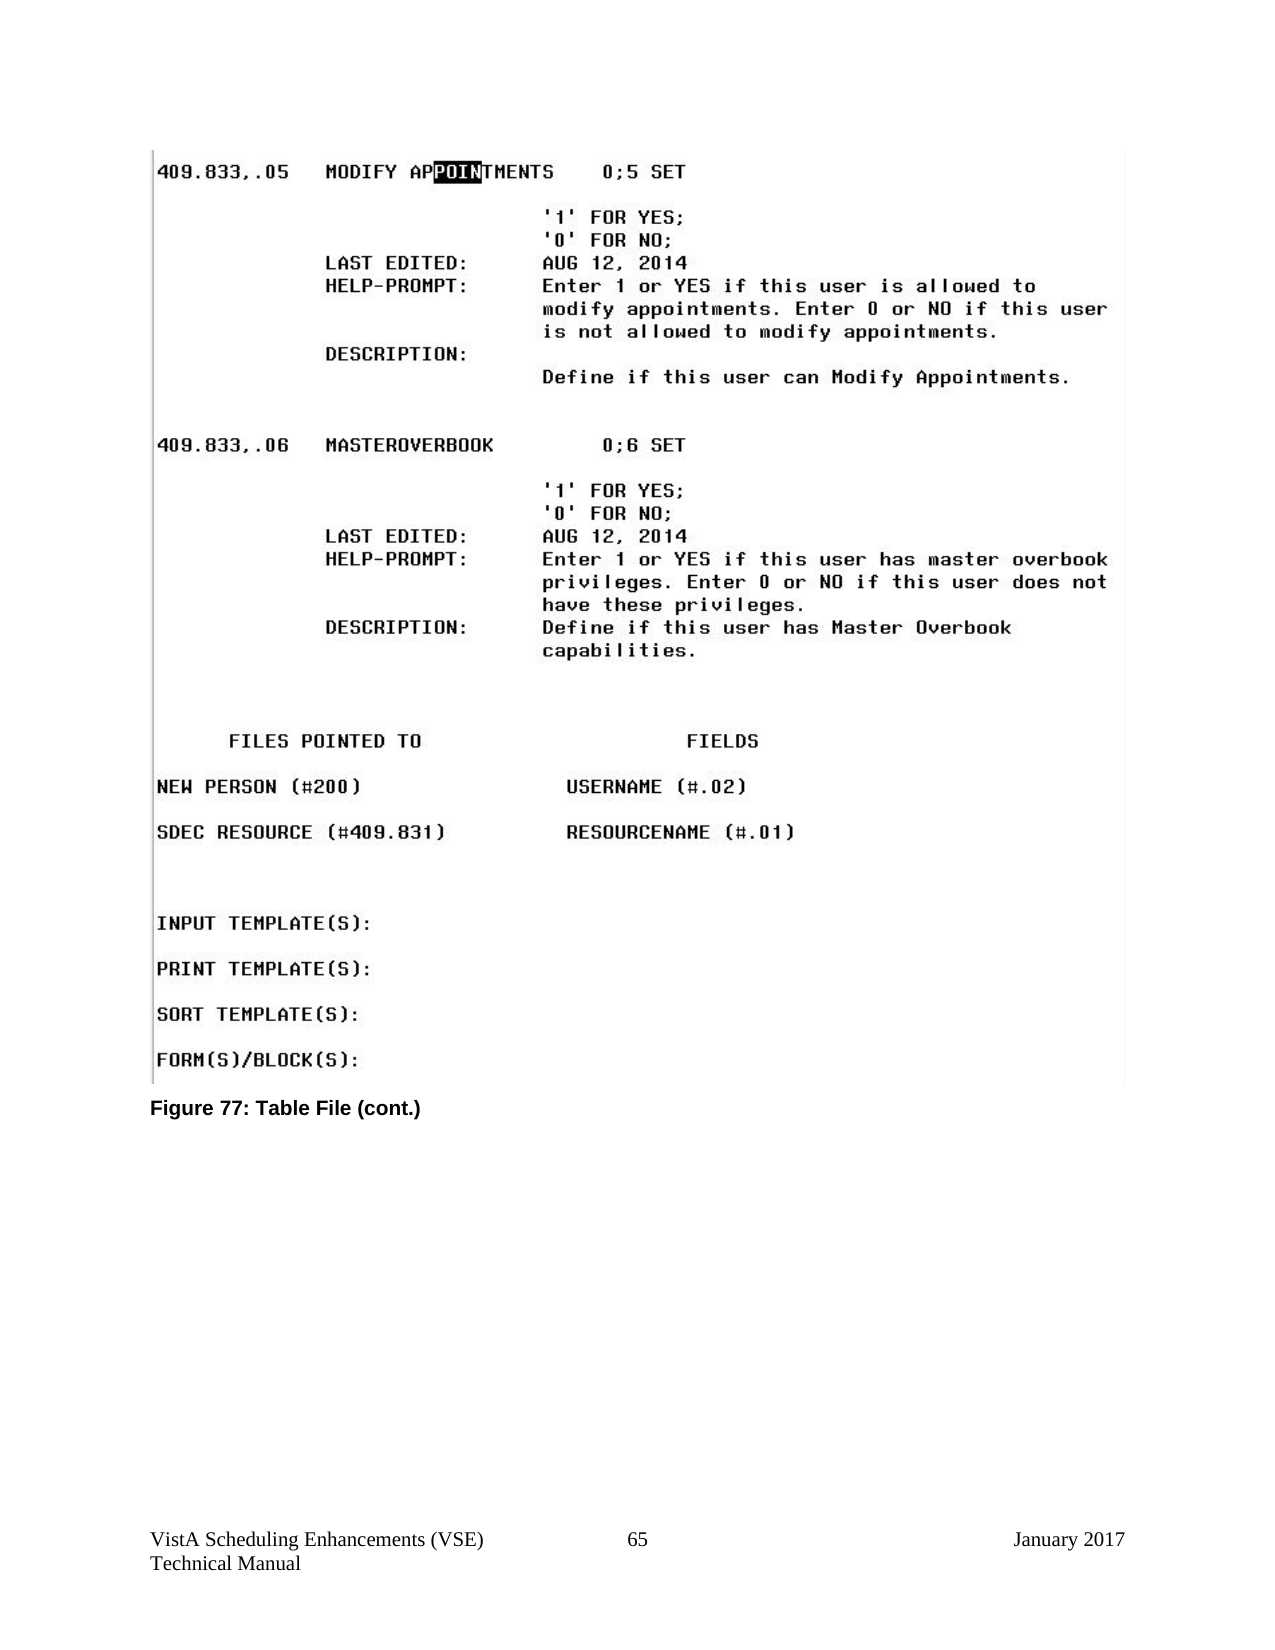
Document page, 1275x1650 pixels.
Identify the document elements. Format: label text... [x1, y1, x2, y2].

text Figure 77: Table File (cont.) [150, 1096, 1125, 1120]
picture [150, 150, 1125, 1084]
